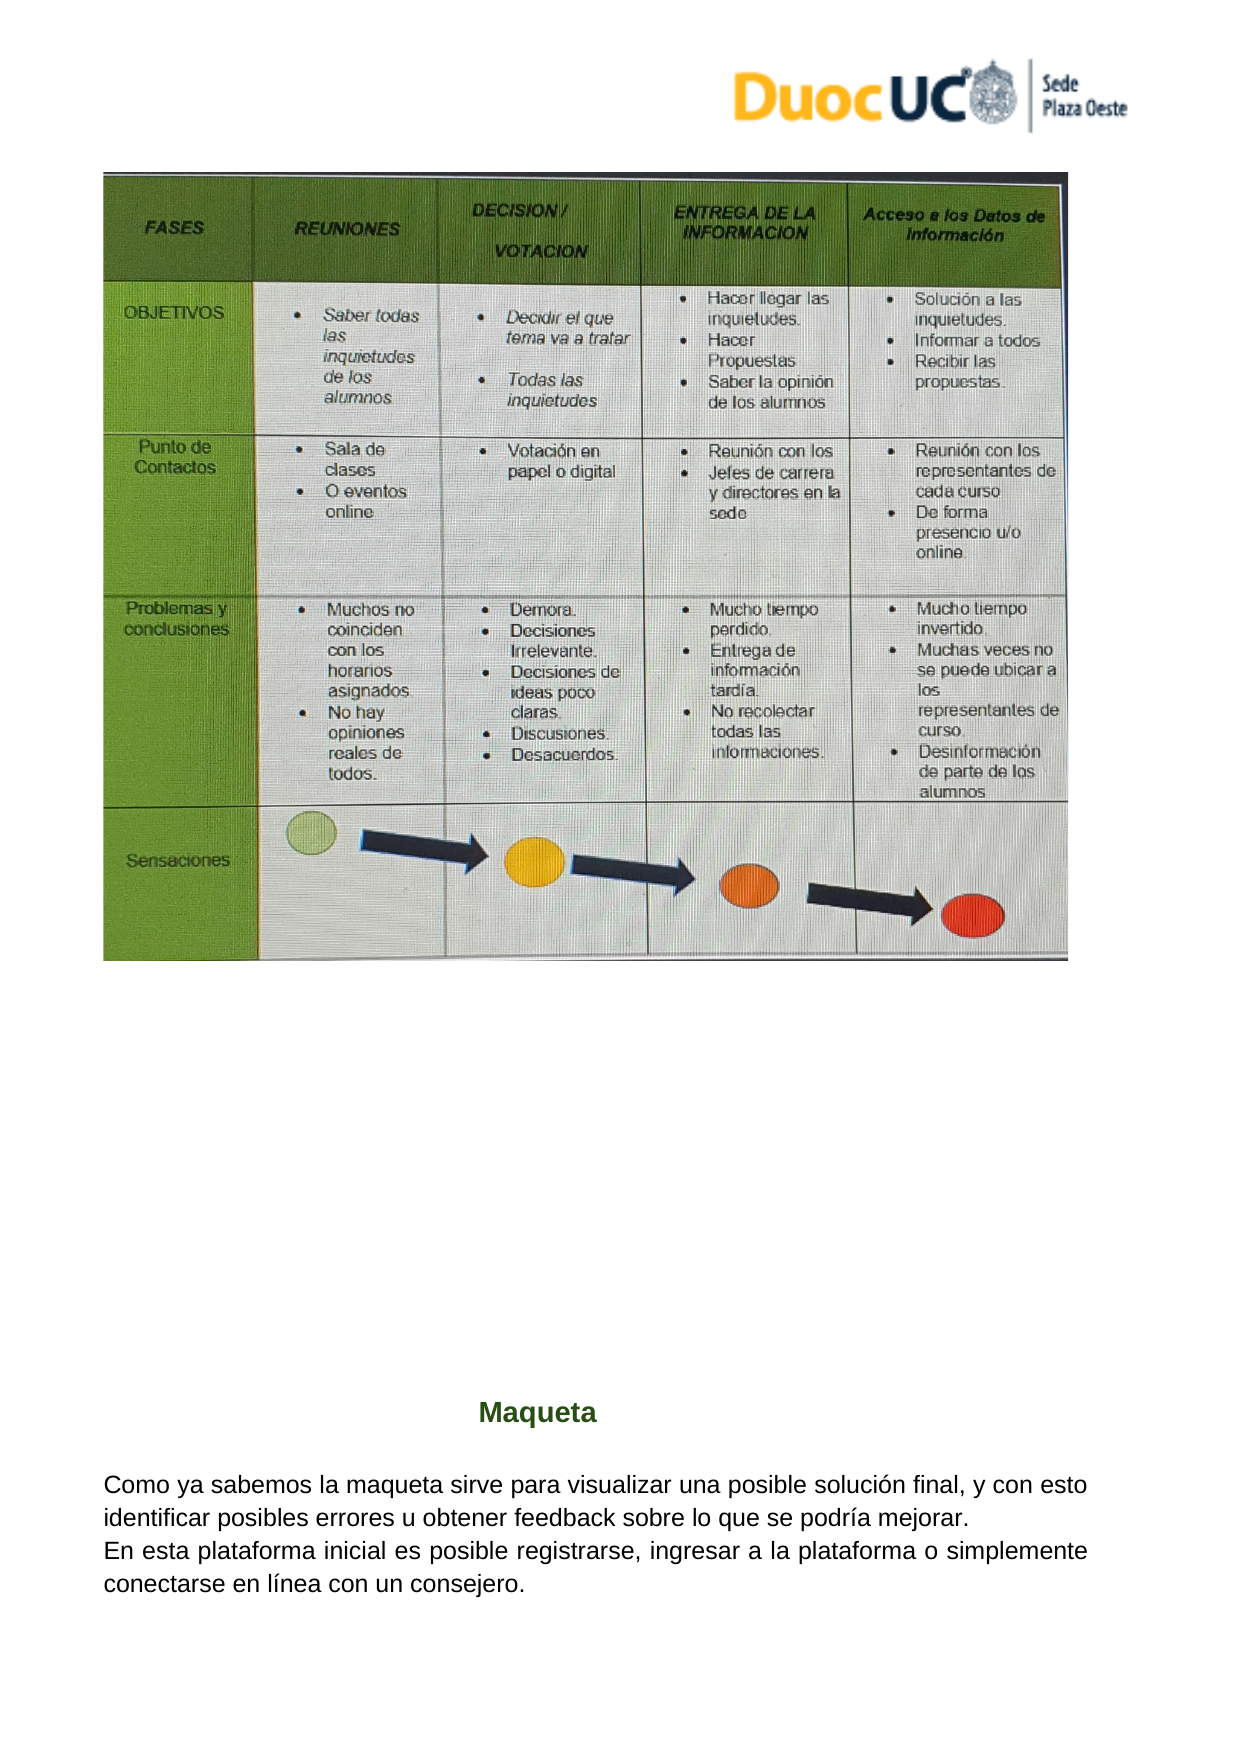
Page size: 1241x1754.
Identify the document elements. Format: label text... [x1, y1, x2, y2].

text Maqueta [403, 1395, 1090, 1429]
text Como ya sabemos la maqueta sirve para visualizar una posible solución final, y con esto identificar posibles errores u obtener feedback sobre lo que se podría mejorar. [103, 1470, 1090, 1532]
picture [608, 18, 1241, 168]
picture [103, 172, 1069, 961]
text En esta plataforma inicial es posible registrarse, ingresar a la plataforma o simplemente conectarse en línea con un consejero. [103, 1536, 1090, 1598]
